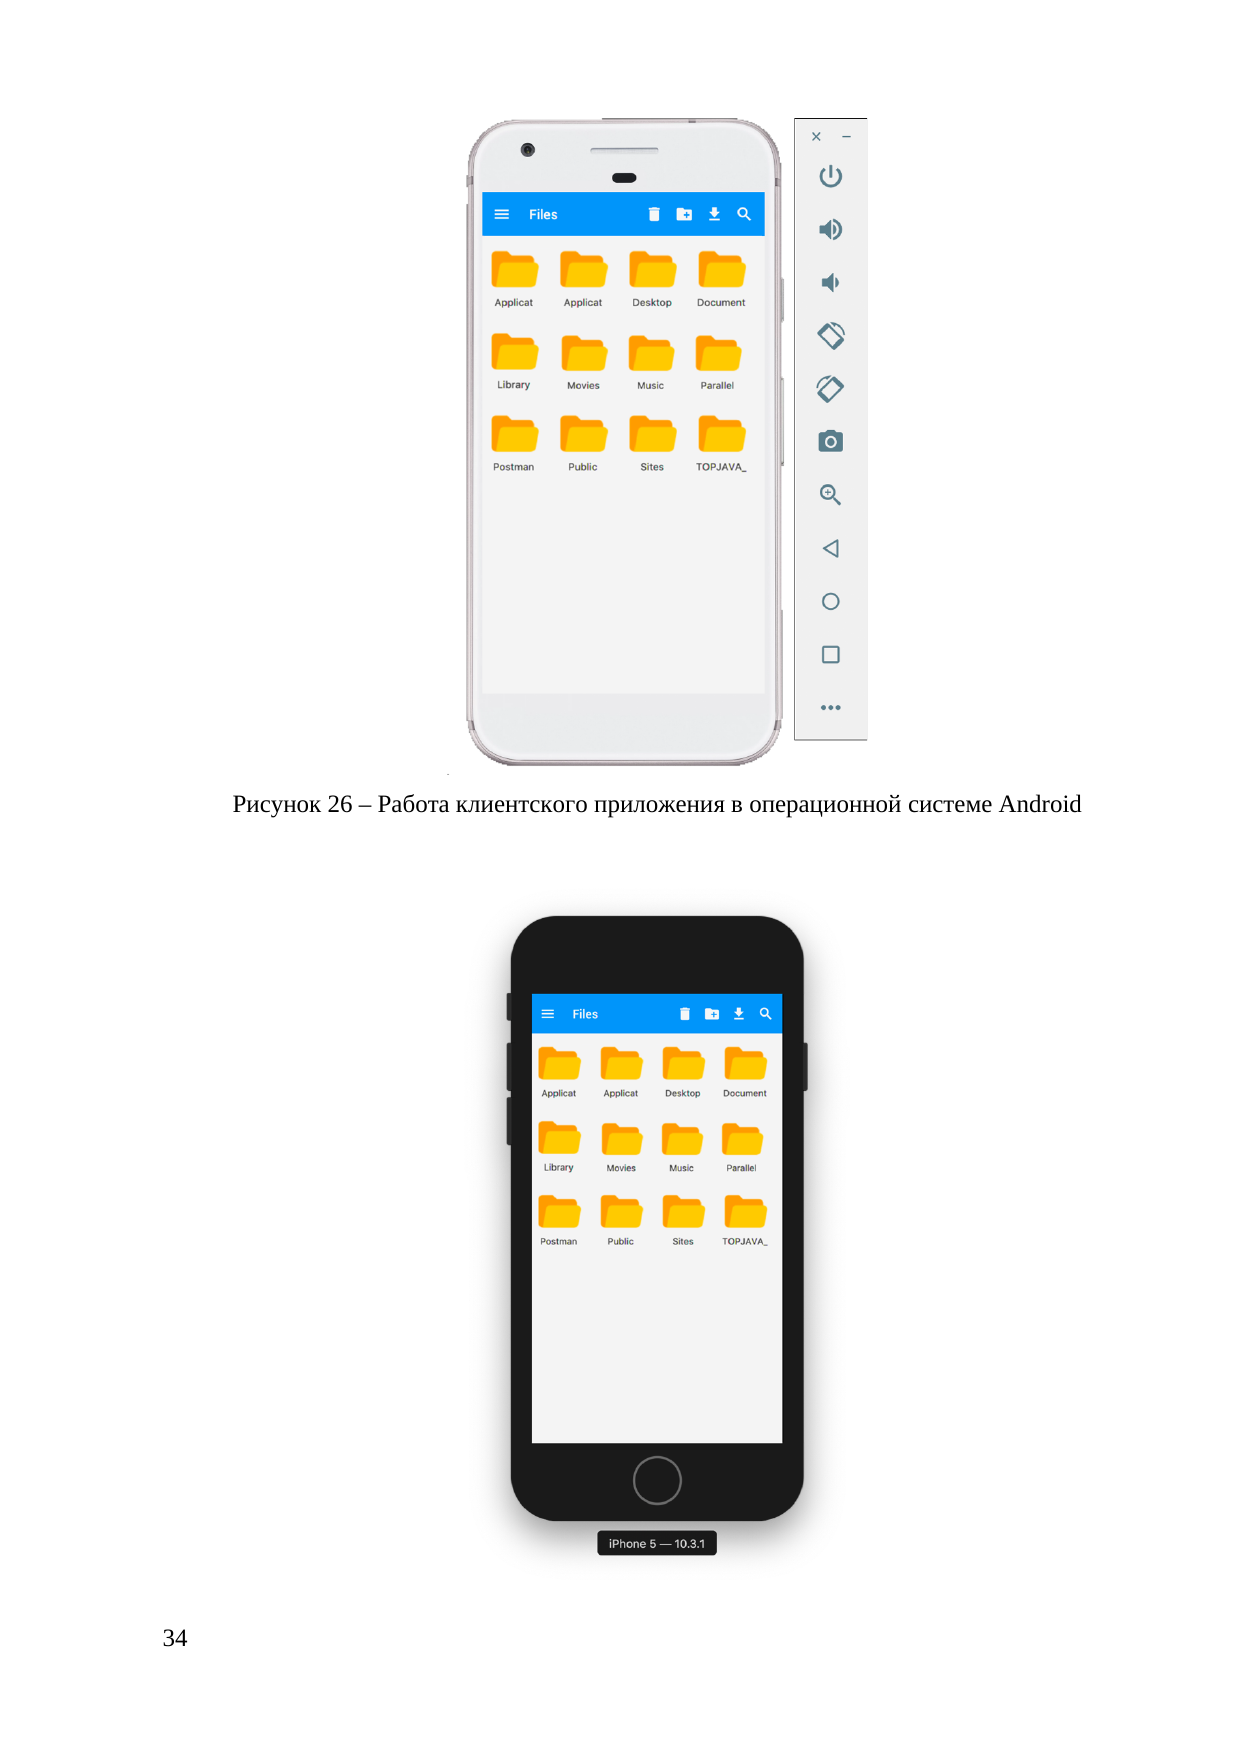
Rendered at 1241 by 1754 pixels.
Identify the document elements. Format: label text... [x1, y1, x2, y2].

picture [453, 882, 861, 1587]
text Рисунок 26 – Работа клиентского приложения в операционной системе Android [162, 789, 1152, 817]
picture [447, 118, 868, 775]
